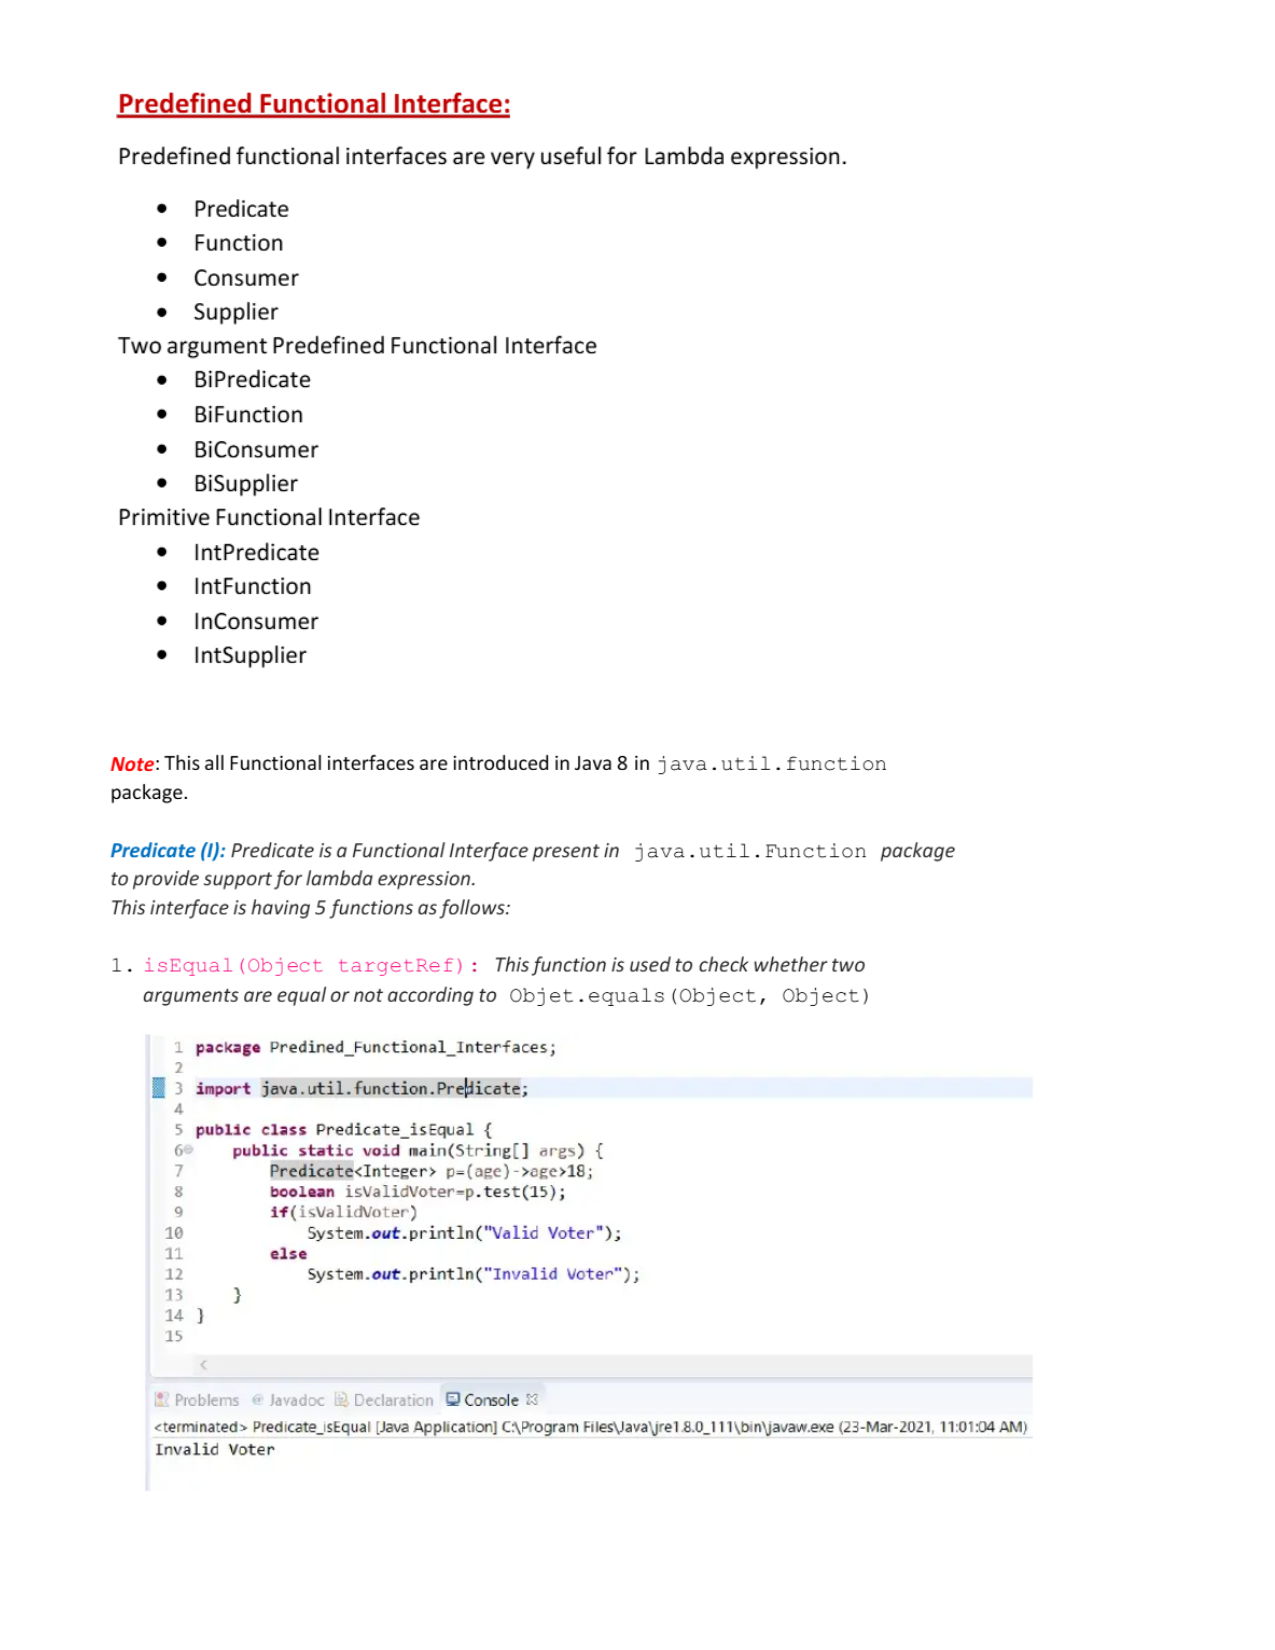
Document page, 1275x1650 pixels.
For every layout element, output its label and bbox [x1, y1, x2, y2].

picture [75, 75, 879, 742]
picture [75, 743, 1050, 1516]
